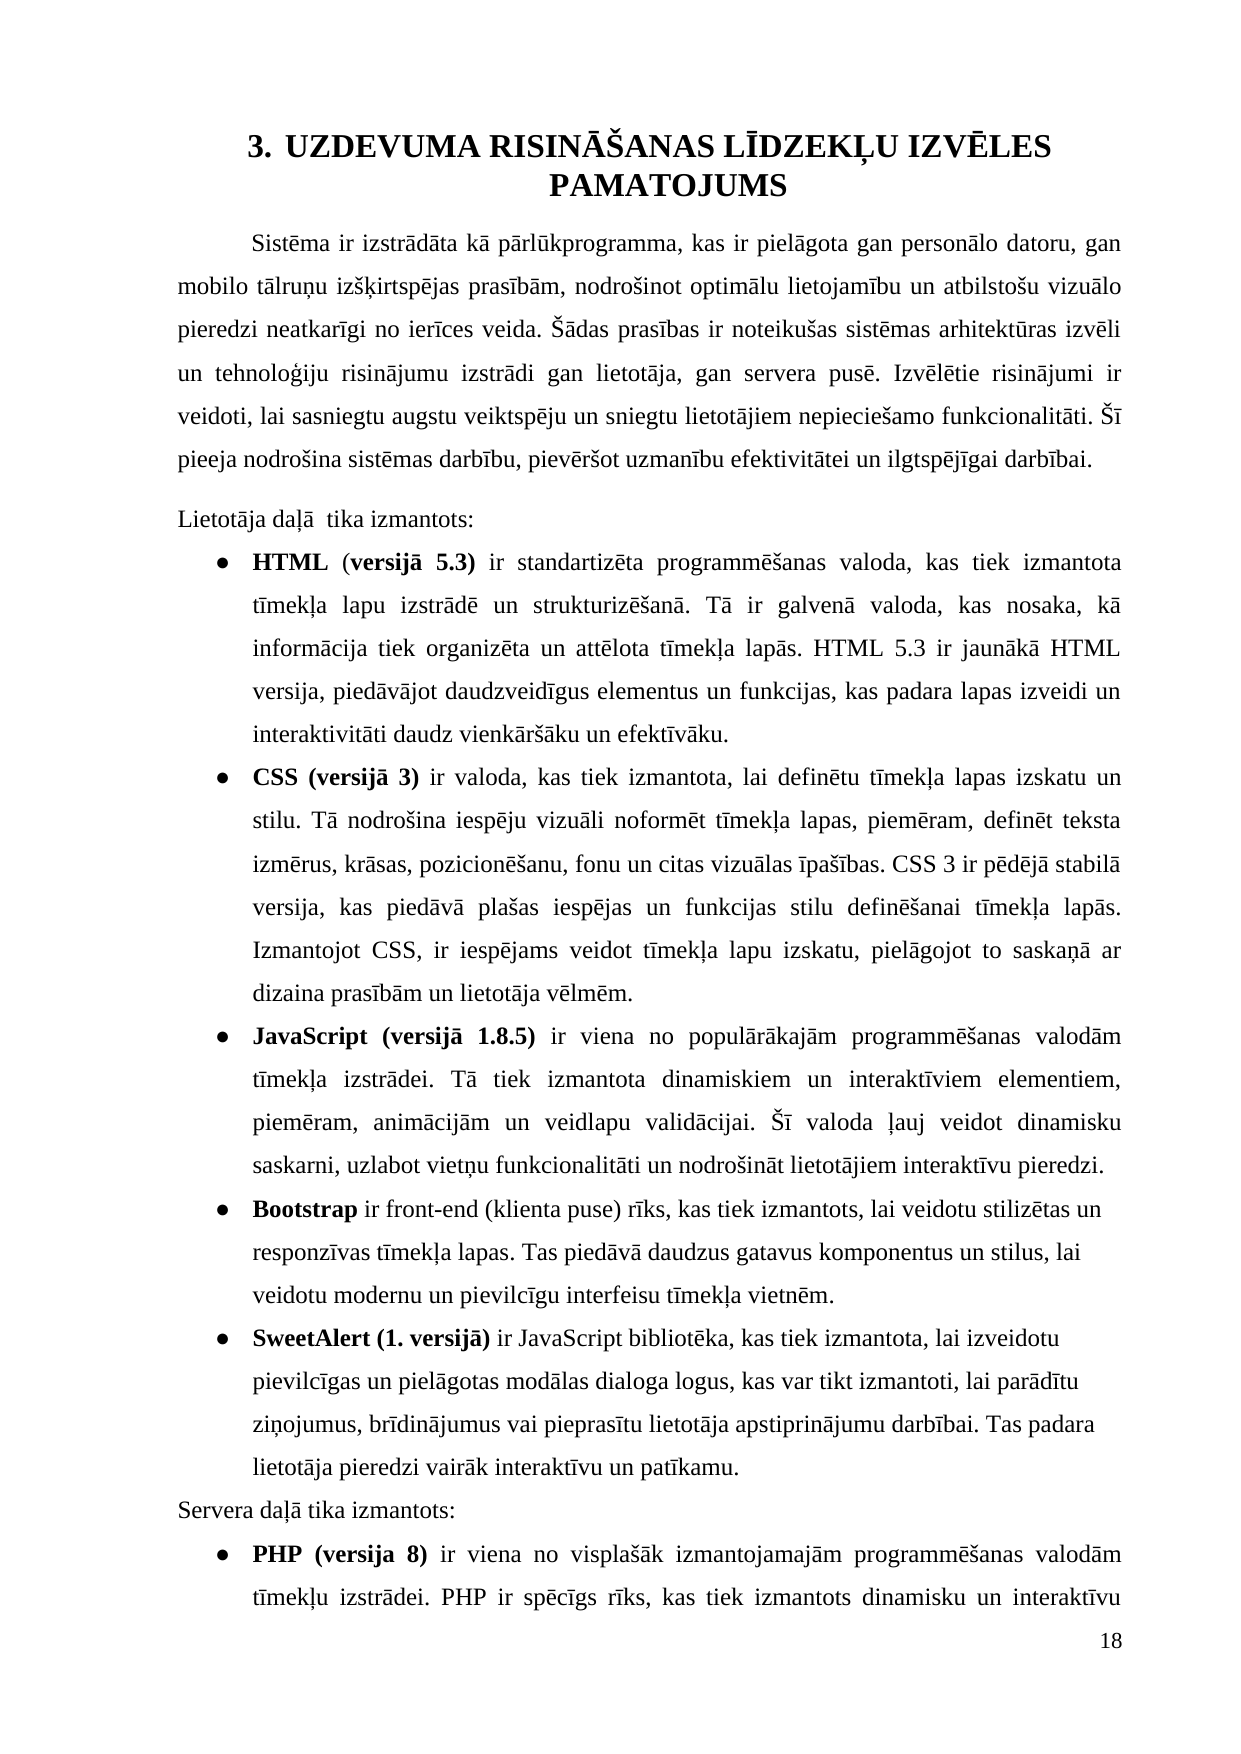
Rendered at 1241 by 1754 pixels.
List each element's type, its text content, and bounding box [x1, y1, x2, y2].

list Bootstrap ir front-end (klienta puse) rīks, kas tiek izmantots, lai veidotu stilizētas un responzīvas tīmekļa lapas. Tas piedāvā daudzus gatavus komponentus un stilus, lai veidotu modernu un pievilcīgu interfeisu tīmekļa vietnēm. [215, 1194, 1122, 1309]
list SweetAlert (1. versijā) ir JavaScript bibliotēka, kas tiek izmantota, lai izveidotu pievilcīgas un pielāgotas modālas dialoga logus, kas var tikt izmantoti, lai parādītu ziņojumus, brīdinājumus vai pieprasītu lietotāja apstiprinājumu darbībai. Tas padara lietotāja pieredzi vairāk interaktīvu un patīkamu. [215, 1323, 1122, 1481]
subtitle UZDEVUMA RISINĀŠANAS LĪDZEKĻU IZVĒLES PAMATOJUMS [177, 127, 1122, 203]
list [215, 1539, 1122, 1611]
text Sistēma ir izstrādāta kā pārlūkprogramma, kas ir pielāgota gan personālo datoru, gan mobilo tālruņu izšķirtspējas prasībām, nodrošinot optimālu lietojamību un atbilstošu vizuālo pieredzi neatkarīgi no ierīces veida. Šādas prasības ir noteikušas sistēmas arhitektūras izvēli un tehnoloģiju risinājumu izstrādi gan lietotāja, gan servera pusē. Izvēlētie risinājumi ir veidoti, lai sasniegtu augstu veiktspēju un sniegtu lietotājiem nepieciešamo funkcionalitāti. Šī pieeja nodrošina sistēmas darbību, pievēršot uzmanību efektivitātei un ilgtspējīgai darbībai. [177, 228, 1122, 473]
text Lietotāja daļā tika izmantots: [177, 504, 1122, 532]
list JavaScript (versijā 1.8.5) ir viena no populārākajām programmēšanas valodām tīmekļa izstrādei. Tā tiek izmantota dinamiskiem un interaktīviem elementiem, piemēram, animācijām un veidlapu validācijai. Šī valoda ļauj veidot dinamisku saskarni, uzlabot vietņu funkcionalitāti un nodrošināt lietotājiem interaktīvu pieredzi. [215, 1021, 1122, 1179]
text Servera daļā tika izmantots: [177, 1496, 1122, 1524]
list CSS (versijā 3) ir valoda, kas tiek izmantota, lai definētu tīmekļa lapas izskatu un stilu. Tā nodrošina iespēju vizuāli noformēt tīmekļa lapas, piemēram, definēt teksta izmērus, krāsas, pozicionēšanu, fonu un citas vizuālas īpašības. CSS 3 ir pēdējā stabilā versija, kas piedāvā plašas iespējas un funkcijas stilu definēšanai tīmekļa lapās. Izmantojot CSS, ir iespējams veidot tīmekļa lapu izskatu, pielāgojot to saskaņā ar dizaina prasībām un lietotāja vēlmēm. [215, 762, 1122, 1007]
list HTML (versijā 5.3) ir standartizēta programmēšanas valoda, kas tiek izmantota tīmekļa lapu izstrādē un strukturizēšanā. Tā ir galvenā valoda, kas nosaka, kā informācija tiek organizēta un attēlota tīmekļa lapās. HTML 5.3 ir jaunākā HTML versija, piedāvājot daudzveidīgus elementus un funkcijas, kas padara lapas izveidi un interaktivitāti daudz vienkāršāku un efektīvāku. [215, 547, 1122, 748]
